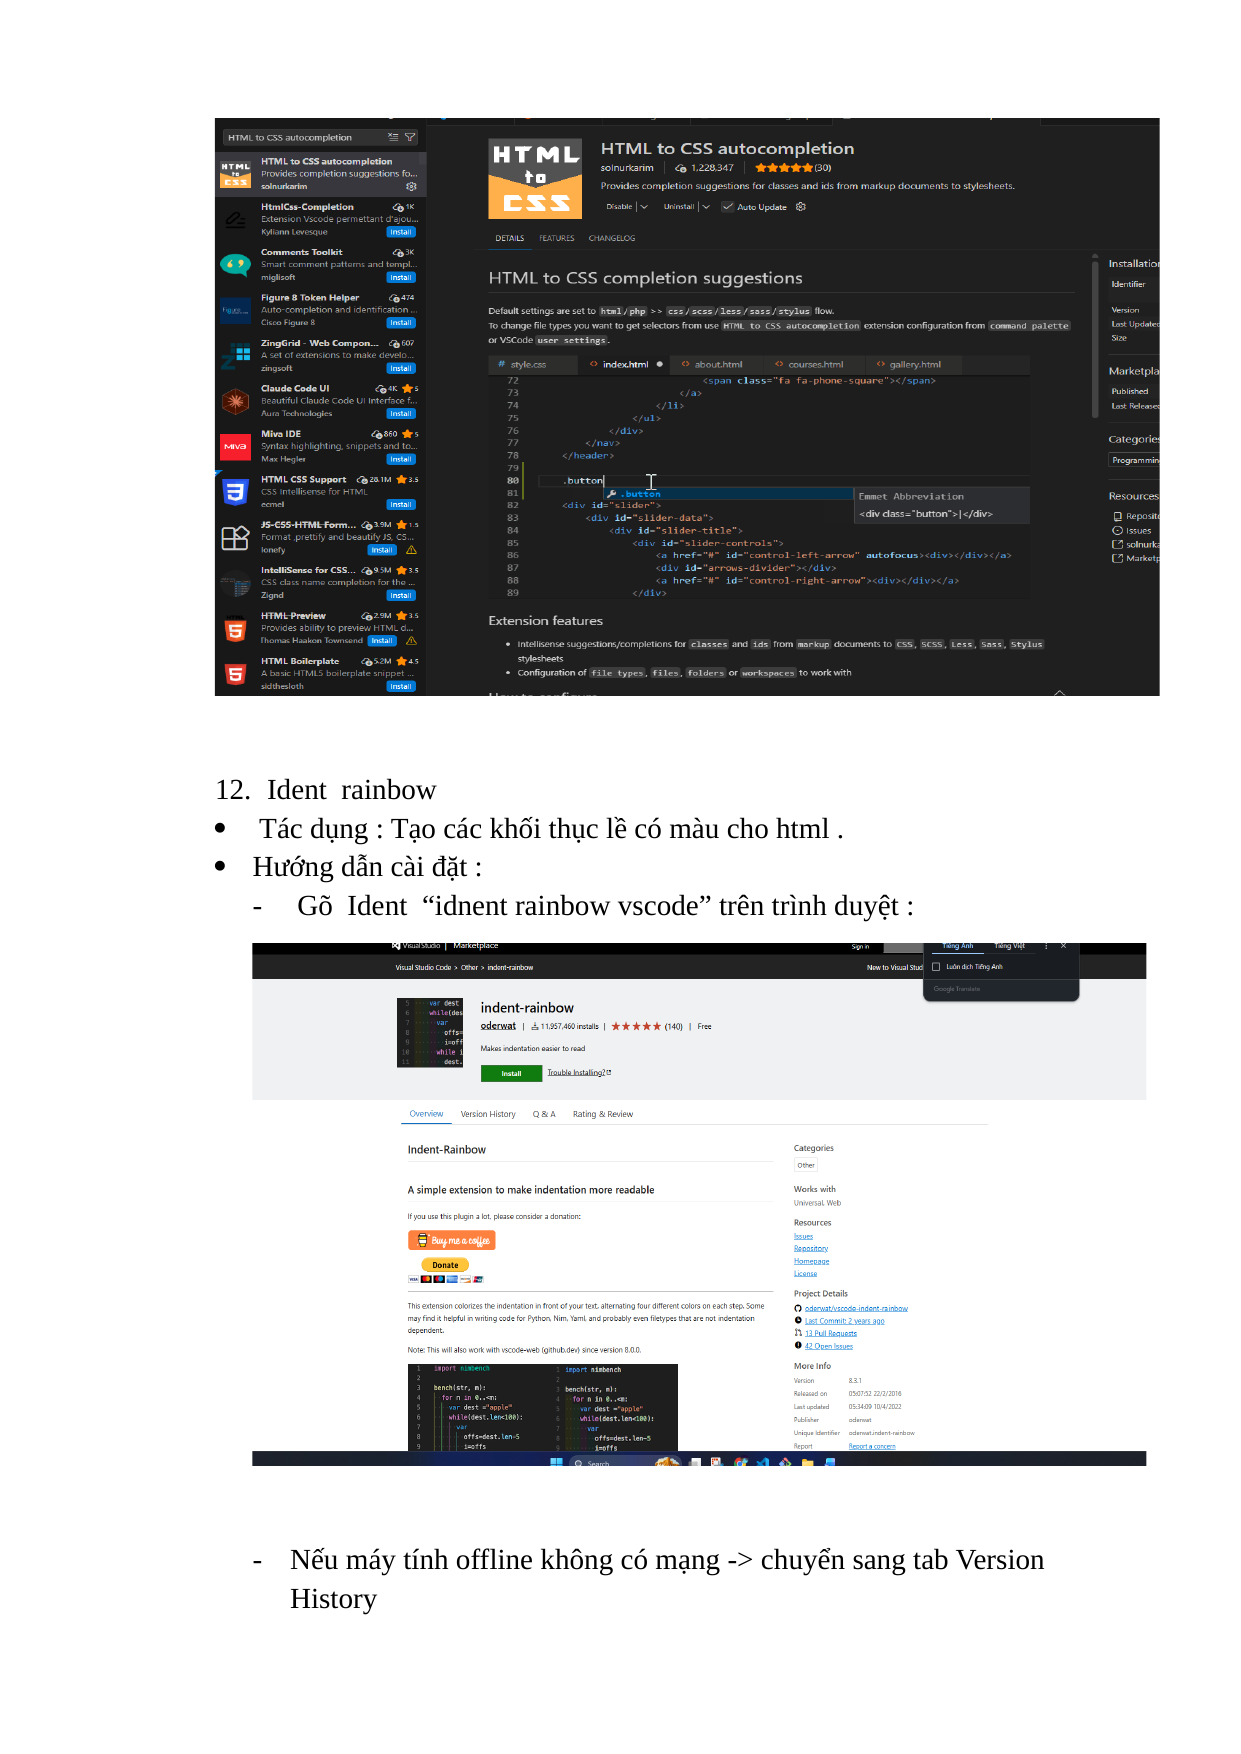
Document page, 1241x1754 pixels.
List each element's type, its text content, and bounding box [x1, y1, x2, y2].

list Ident rainbow [215, 772, 1122, 806]
list Nếu máy tính offline không có mạng -> chuyển sang tab Version History [252, 1542, 1122, 1614]
list Gõ Ident “idnent rainbow vscode” trên trình duyệt : [252, 888, 1122, 922]
picture [252, 943, 1147, 1466]
list Tác dụng : Tạo các khối thục lề có màu cho html . [215, 811, 1122, 844]
picture [214, 118, 1160, 696]
list Hướng dẫn cài đặt : [215, 849, 1122, 883]
